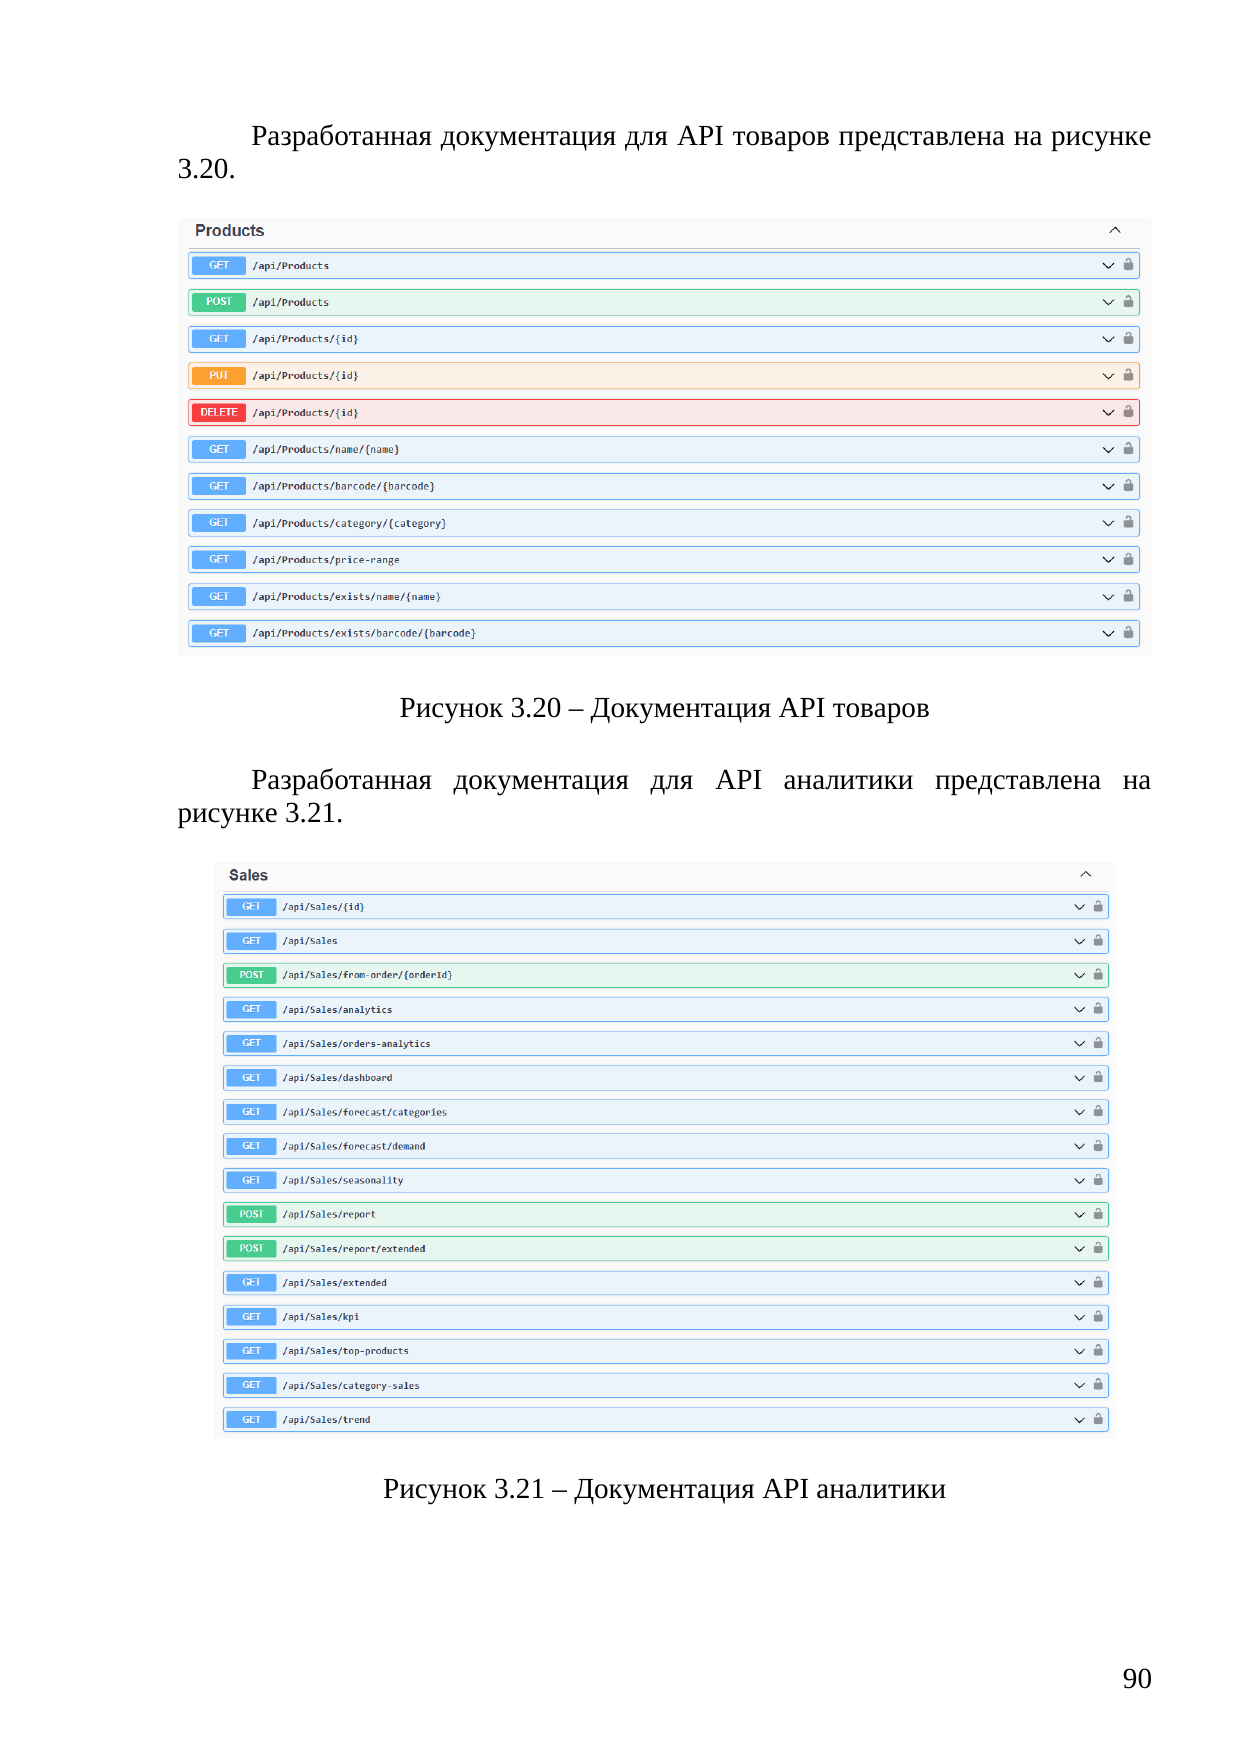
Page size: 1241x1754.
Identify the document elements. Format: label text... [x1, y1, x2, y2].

picture [177, 218, 1152, 657]
text Разработанная документация для API товаров представлена на рисунке 3.20. [177, 118, 1152, 185]
text Разработанная документация для API аналитики представлена на рисунке 3.21. [177, 762, 1152, 829]
picture [213, 862, 1116, 1439]
text Рисунок 3.20 – Документация API товаров [177, 690, 1152, 723]
text Рисунок 3.21 – Документация API аналитики [177, 1472, 1152, 1505]
